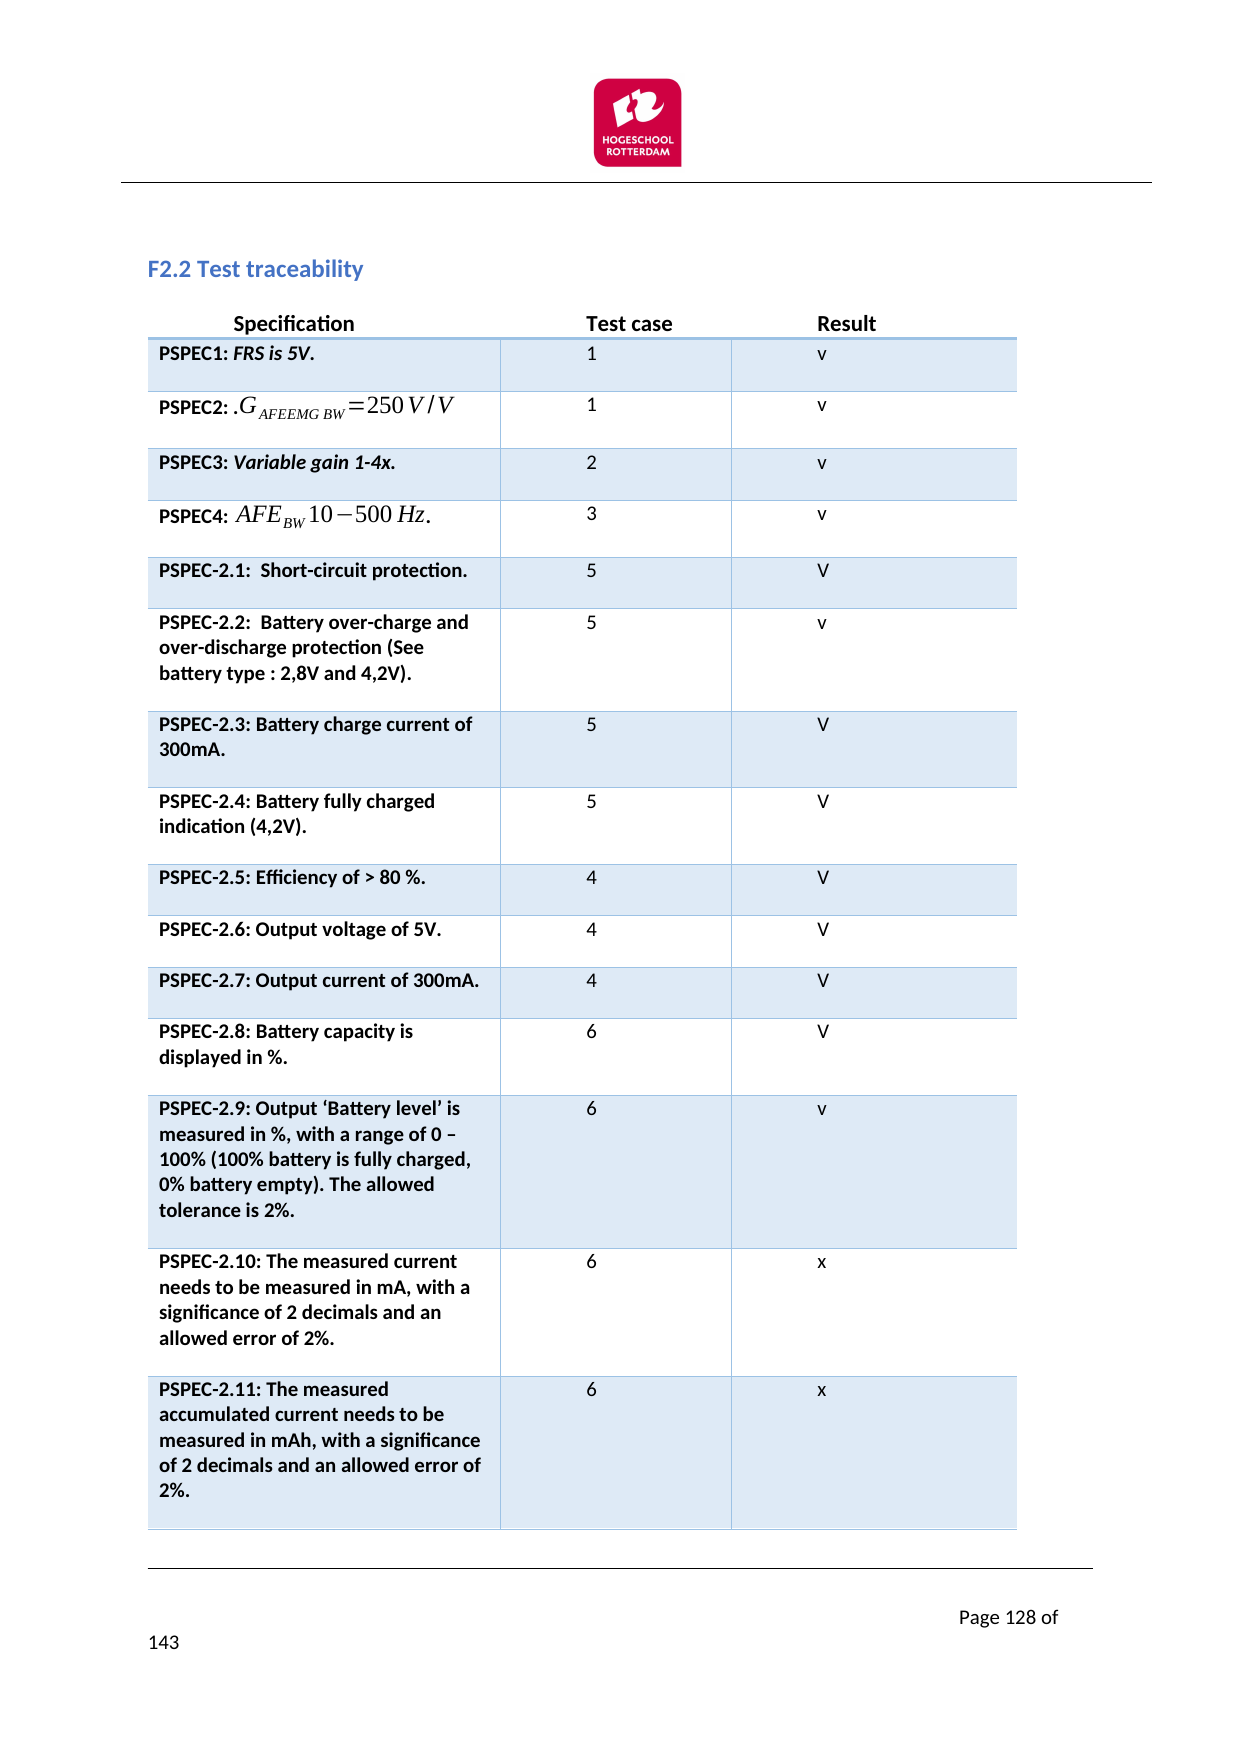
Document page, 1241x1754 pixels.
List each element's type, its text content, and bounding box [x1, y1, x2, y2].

table_cell 4 [501, 865, 731, 915]
table_cell 6 [501, 1096, 731, 1248]
table_cell 4 [501, 916, 731, 967]
table_cell 1 [501, 340, 731, 391]
table_cell PSPEC-2.9: Output ‘Battery level’ is measured in %, with a range of 0 – 100% (100% battery is fully charged, 0% battery empty). The allowed tolerance is 2%. [148, 1096, 500, 1248]
table_header Result [731, 309, 1017, 337]
table_cell V [732, 865, 1017, 915]
table_header Specification [148, 309, 500, 337]
table_cell PSPEC-2.10: The measured current needs to be measured in mA, with a significance of 2 decimals and an allowed error of 2%. [148, 1249, 500, 1376]
table_cell PSPEC3: Variable gain 1-4x. [148, 449, 500, 500]
table_cell PSPEC-2.6: Output voltage of 5V. [148, 916, 500, 967]
table_cell V [732, 1019, 1017, 1095]
table_cell 5 [501, 609, 731, 711]
table_cell v [732, 501, 1017, 557]
table_cell PSPEC-2.1: Short-circuit protection. [148, 558, 500, 608]
table_cell V [732, 712, 1017, 787]
table_cell 6 [501, 1377, 731, 1528]
table_cell 6 [501, 1249, 731, 1376]
table_cell v [732, 449, 1017, 500]
table_cell x [732, 1377, 1017, 1528]
table_cell v [732, 340, 1017, 391]
table_cell V [732, 968, 1017, 1018]
table_cell PSPEC-2.3: Battery charge current of 300mA. [148, 712, 500, 787]
table_cell PSPEC1: FRS is 5V. [148, 340, 500, 391]
table_header Test case [500, 309, 731, 337]
table_cell 5 [501, 712, 731, 787]
table_cell v [732, 609, 1017, 711]
table_cell V [732, 788, 1017, 864]
table_cell PSPEC-2.2: Battery over-charge and over-discharge protection (See battery type : 2,8V and 4,2V). [148, 609, 500, 711]
table_cell v [732, 1096, 1017, 1248]
picture [590, 73, 685, 173]
table_cell PSPEC-2.7: Output current of 300mA. [148, 968, 500, 1018]
table_cell 2 [501, 449, 731, 500]
table_cell 1 [501, 392, 731, 448]
table_cell PSPEC2: . [148, 392, 500, 448]
table_cell 4 [501, 968, 731, 1018]
subtitle F2.2 Test traceability [148, 253, 1093, 284]
table_cell PSPEC-2.8: Battery capacity is displayed in %. [148, 1019, 500, 1095]
table_cell 3 [501, 501, 731, 557]
table_cell V [732, 916, 1017, 967]
table_cell 6 [501, 1019, 731, 1095]
table_cell x [732, 1249, 1017, 1376]
table_cell PSPEC-2.4: Battery fully charged indication (4,2V). [148, 788, 500, 864]
table_cell 5 [501, 558, 731, 608]
table_cell 5 [501, 788, 731, 864]
table_cell PSPEC-2.11: The measured accumulated current needs to be measured in mAh, with a significance of 2 decimals and an allowed error of 2%. [148, 1377, 500, 1528]
table_cell PSPEC-2.5: Efficiency of > 80 %. [148, 865, 500, 915]
table_cell V [732, 558, 1017, 608]
table_cell v [732, 392, 1017, 448]
table_cell PSPEC4: . [148, 501, 500, 557]
